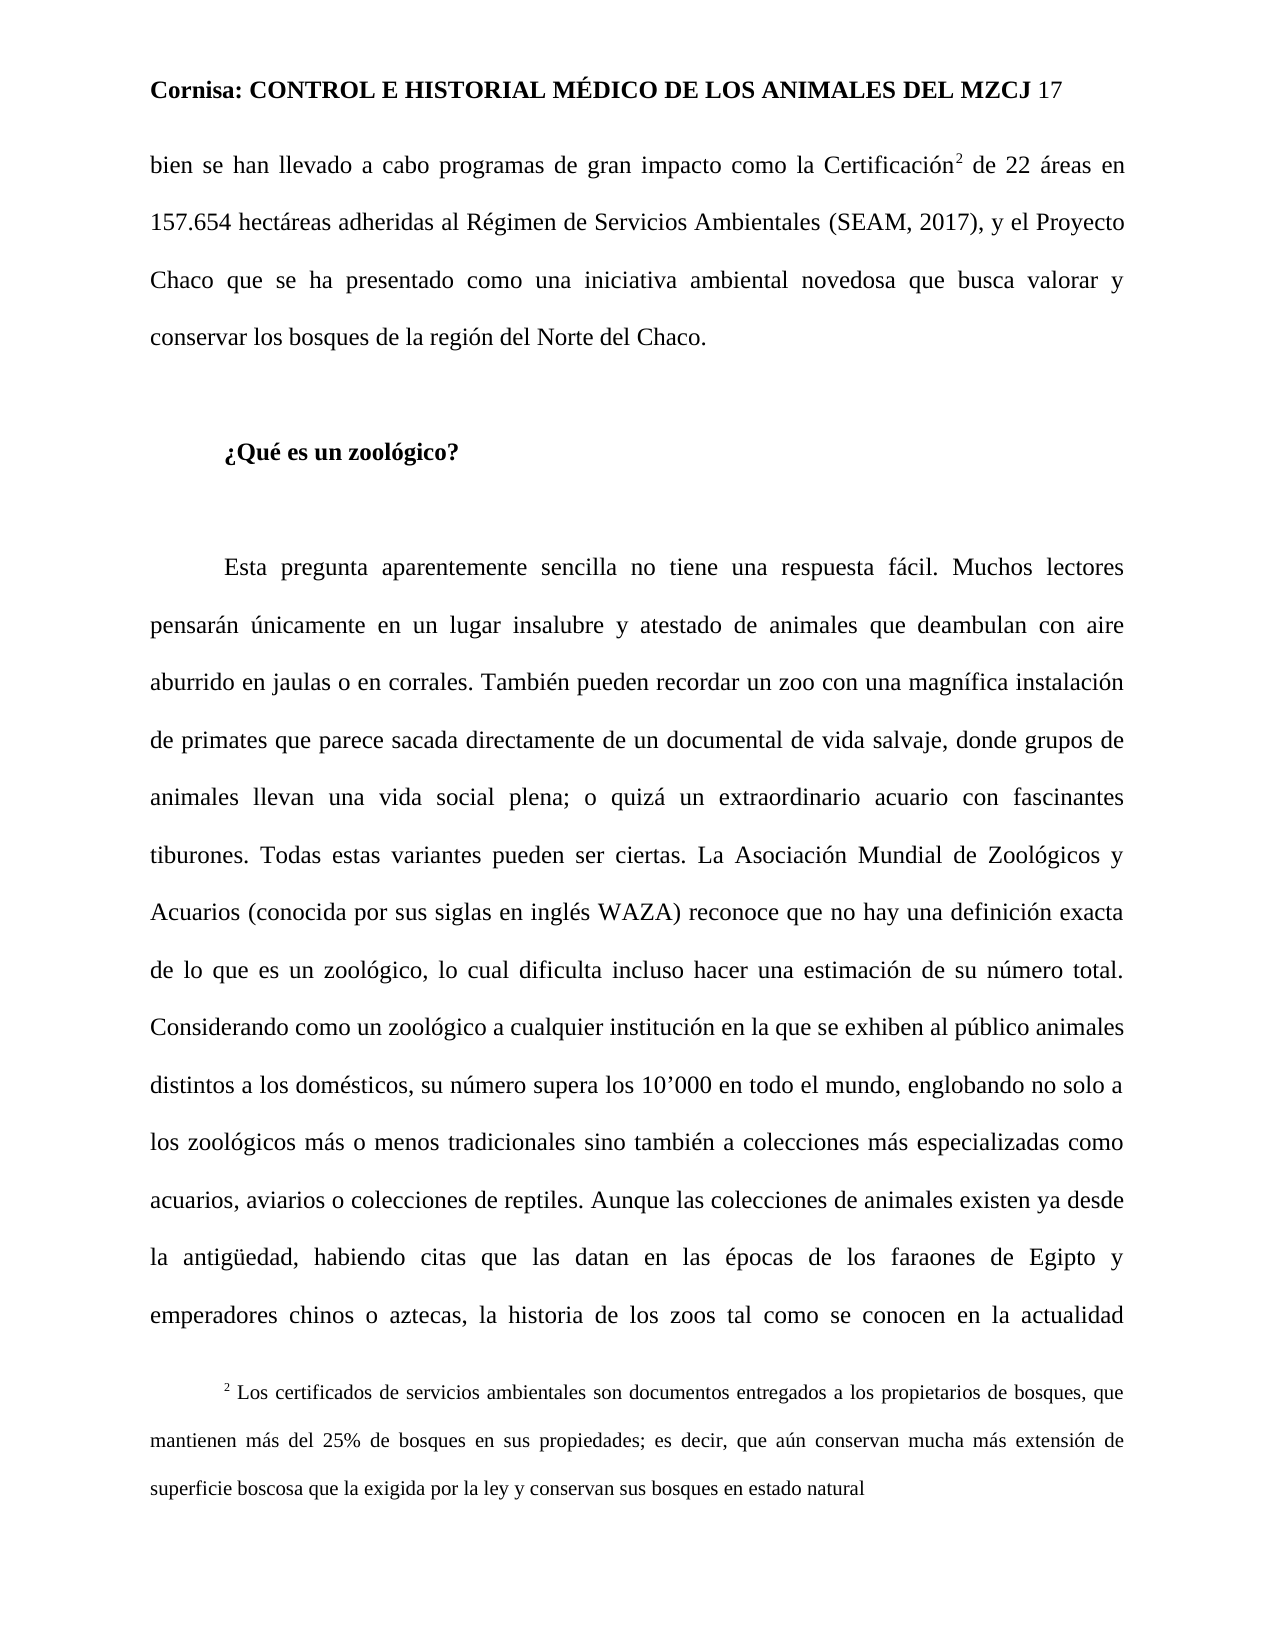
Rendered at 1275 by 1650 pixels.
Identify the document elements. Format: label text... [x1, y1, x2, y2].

subtitle ¿Qué es un zoológico? [150, 437, 1125, 466]
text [150, 552, 1125, 1329]
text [150, 150, 1125, 351]
